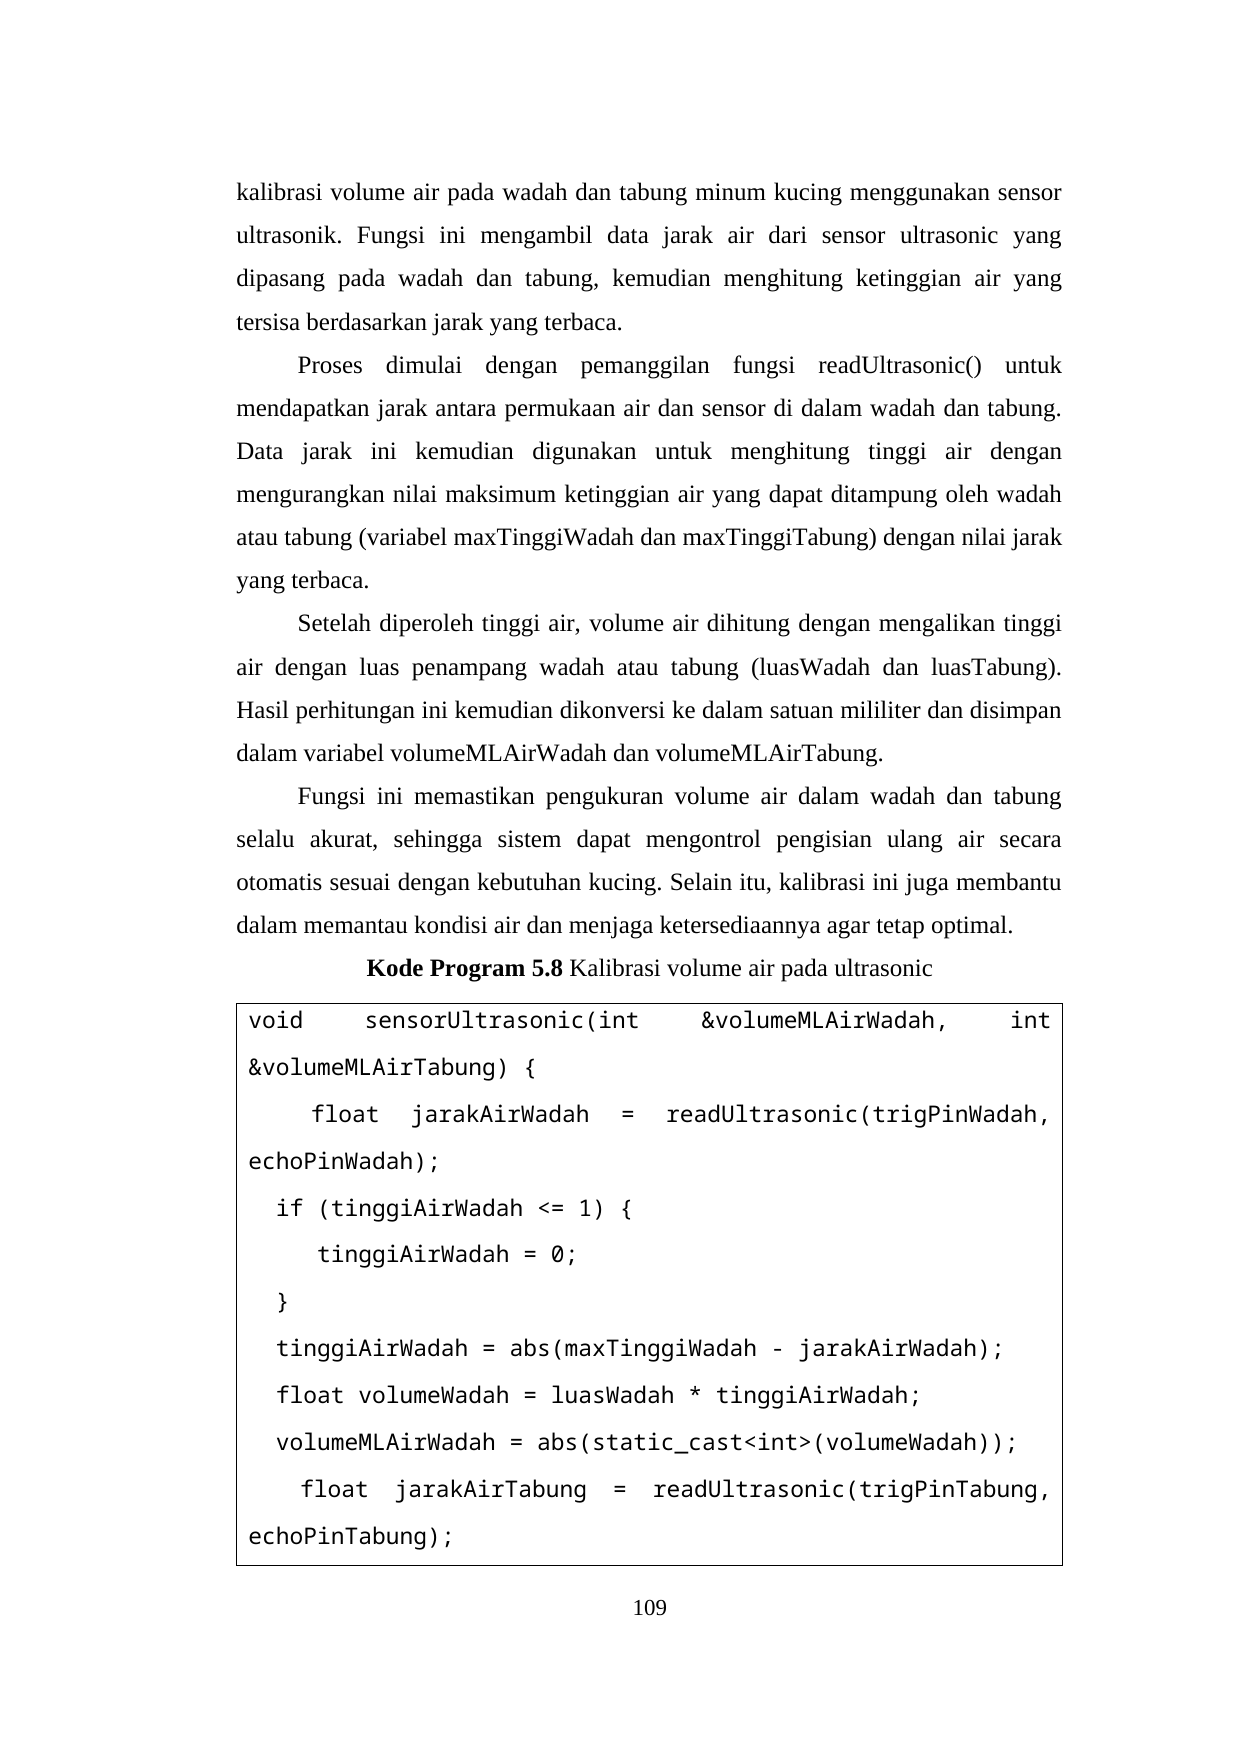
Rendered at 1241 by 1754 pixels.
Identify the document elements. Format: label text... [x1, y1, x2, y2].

text Proses dimulai dengan pemanggilan fungsi readUltrasonic() untuk mendapatkan jarak antara permukaan air dan sensor di dalam wadah dan tabung. Data jarak ini kemudian digunakan untuk menghitung tinggi air dengan mengurangkan nilai maksimum ketinggian air yang dapat ditampung oleh wadah atau tabung (variabel maxTinggiWadah dan maxTinggiTabung) dengan nilai jarak yang terbaca. [236, 350, 1063, 594]
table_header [237, 1004, 1062, 1565]
text Setelah diperoleh tinggi air, volume air dihitung dengan mengalikan tinggi air dengan luas penampang wadah atau tabung (luasWadah dan luasTabung). Hasil perhitungan ini kemudian dikonversi ke dalam satuan mililiter dan disimpan dalam variabel volumeMLAirWadah dan volumeMLAirTabung. [236, 608, 1063, 767]
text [236, 177, 1063, 335]
text Fungsi ini memastikan pengukuran volume air dalam wadah dan tabung selalu akurat, sehingga sistem dapat mengontrol pengisian ulang air secara otomatis sesuai dengan kebutuhan kucing. Selain itu, kalibrasi ini juga membantu dalam memantau kondisi air dan menjaga ketersediaannya agar tetap optimal. [236, 781, 1063, 939]
text Kode Program 5.8 Kalibrasi volume air pada ultrasonic [236, 953, 1063, 982]
